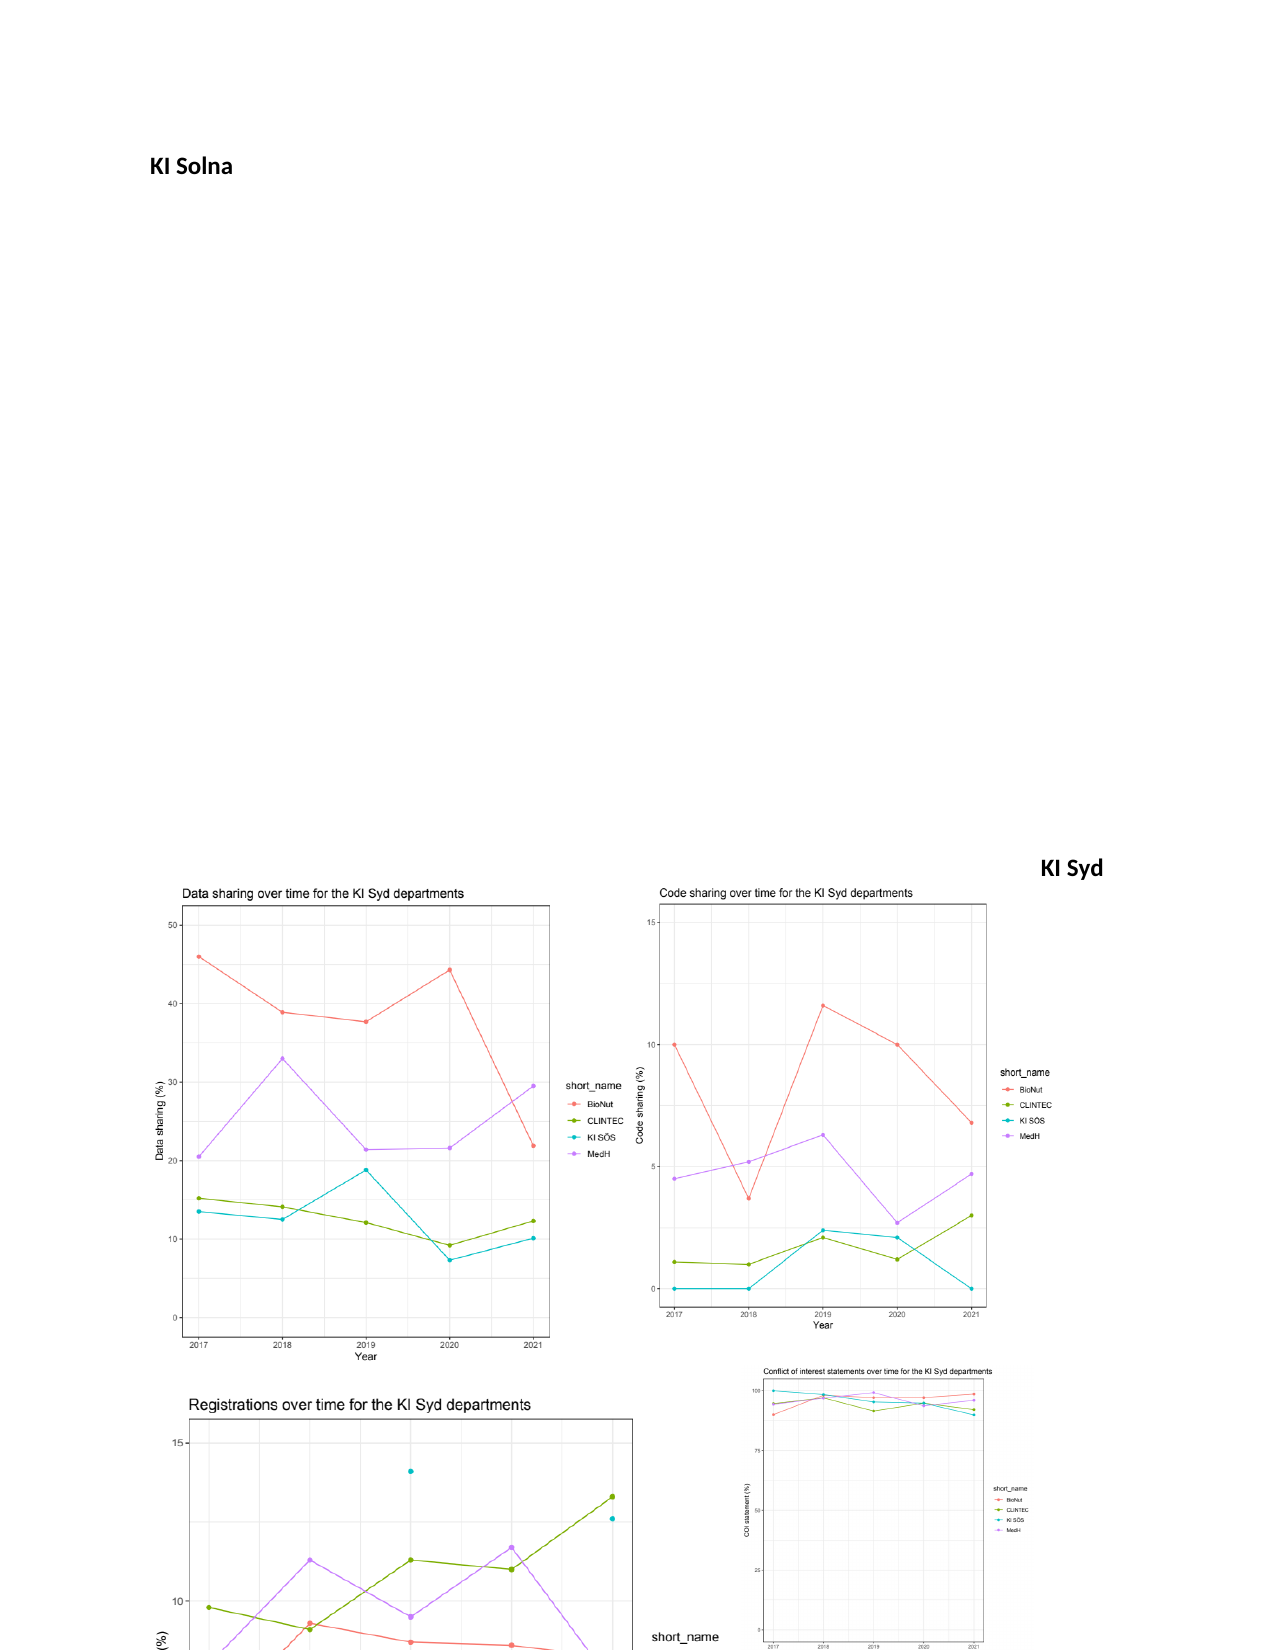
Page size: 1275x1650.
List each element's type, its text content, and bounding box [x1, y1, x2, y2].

text KI Solna [150, 150, 1125, 181]
text KI Syd [150, 852, 1125, 882]
